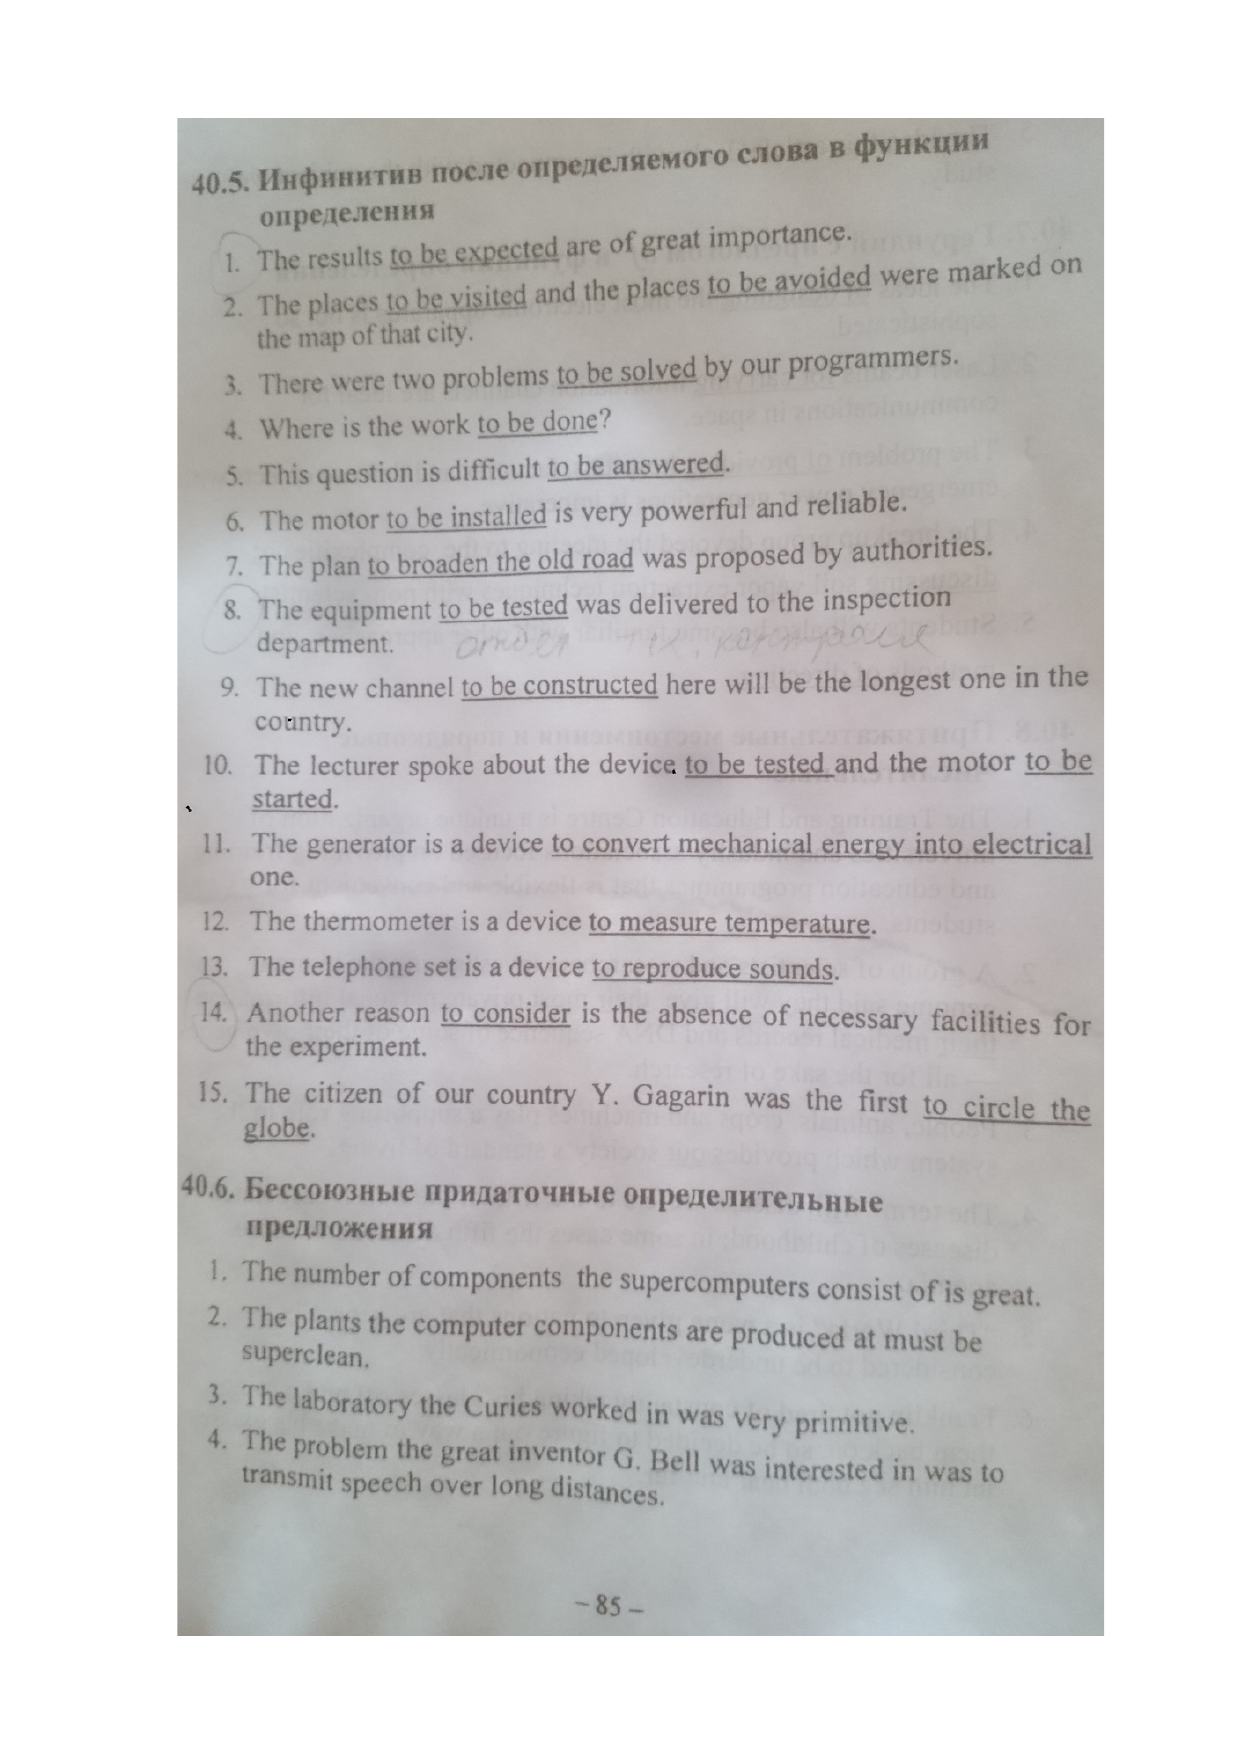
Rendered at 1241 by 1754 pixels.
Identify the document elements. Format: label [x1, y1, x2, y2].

picture [177, 118, 1105, 1636]
